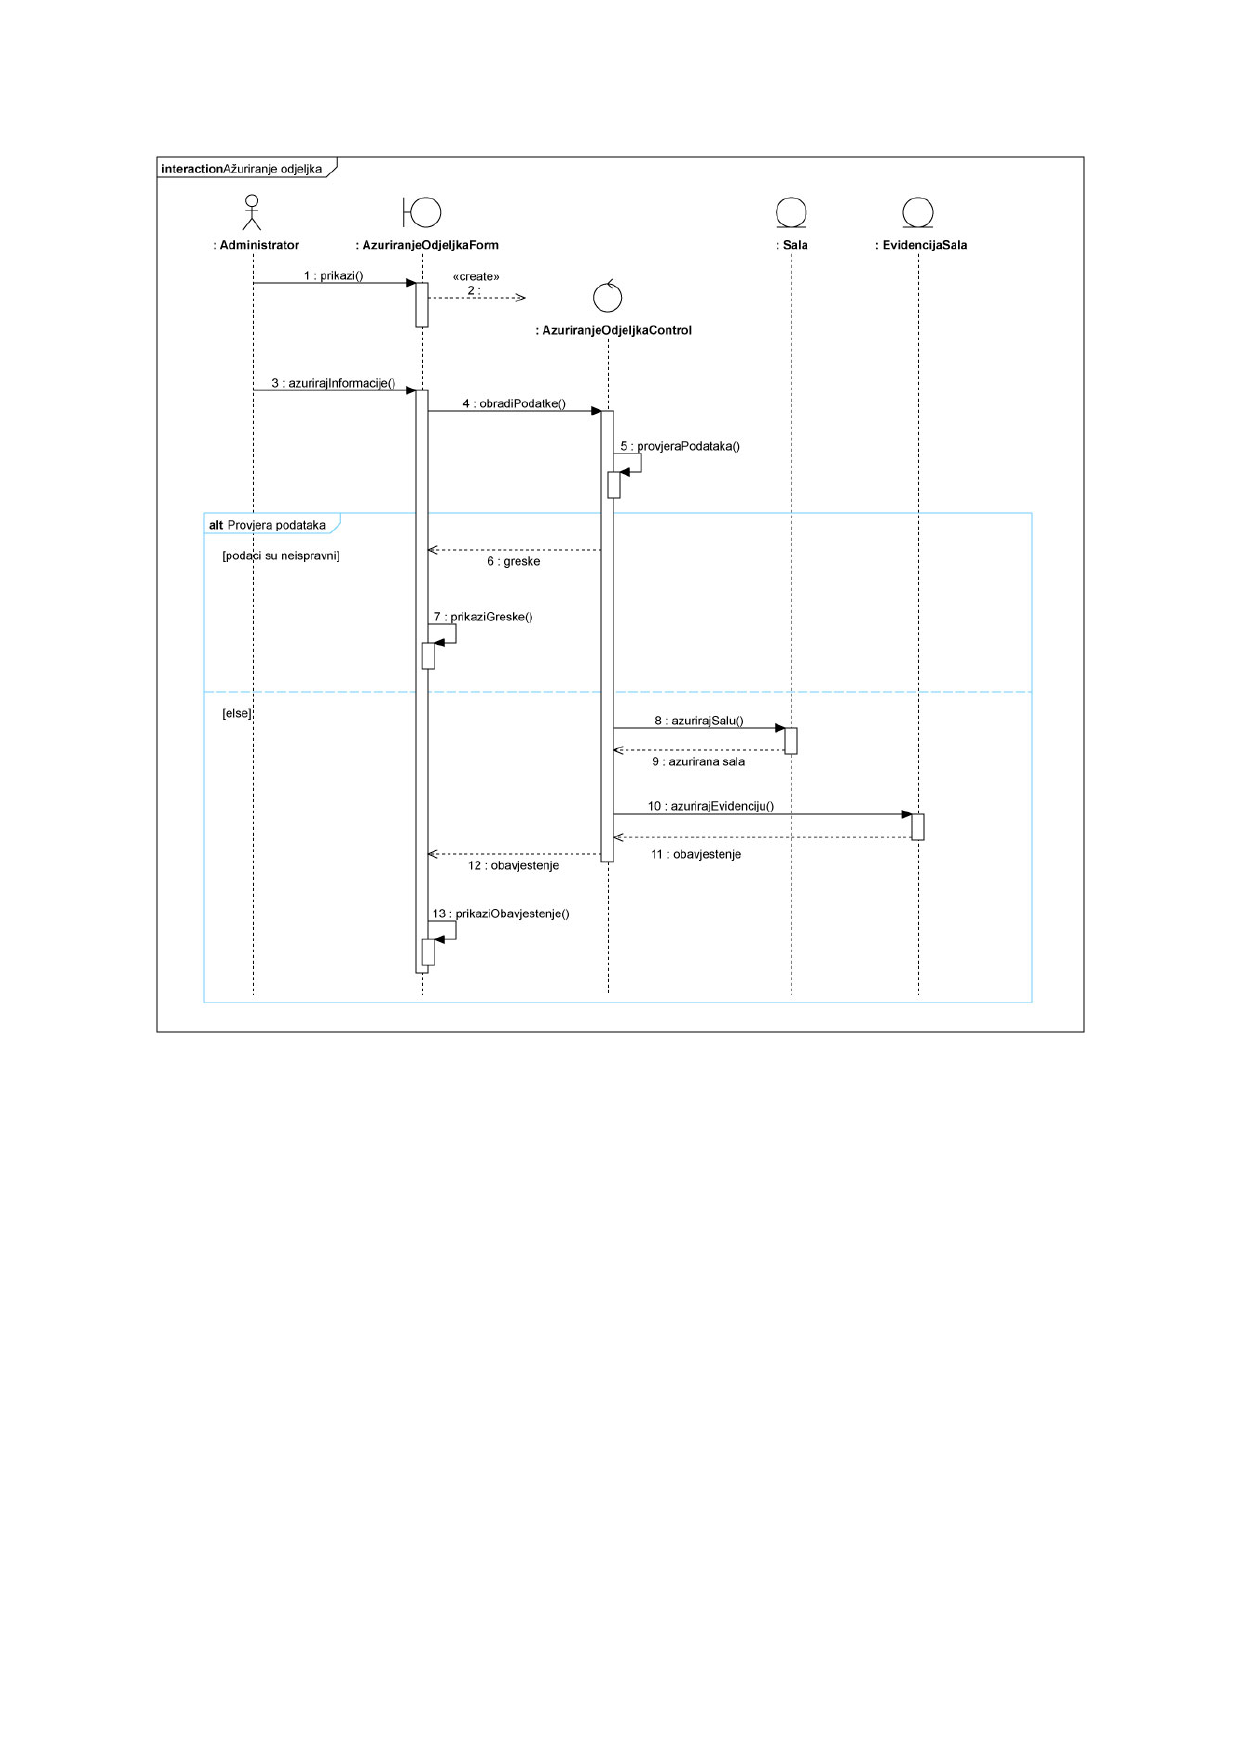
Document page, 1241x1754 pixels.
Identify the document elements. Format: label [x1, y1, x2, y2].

picture [147, 147, 1093, 1041]
